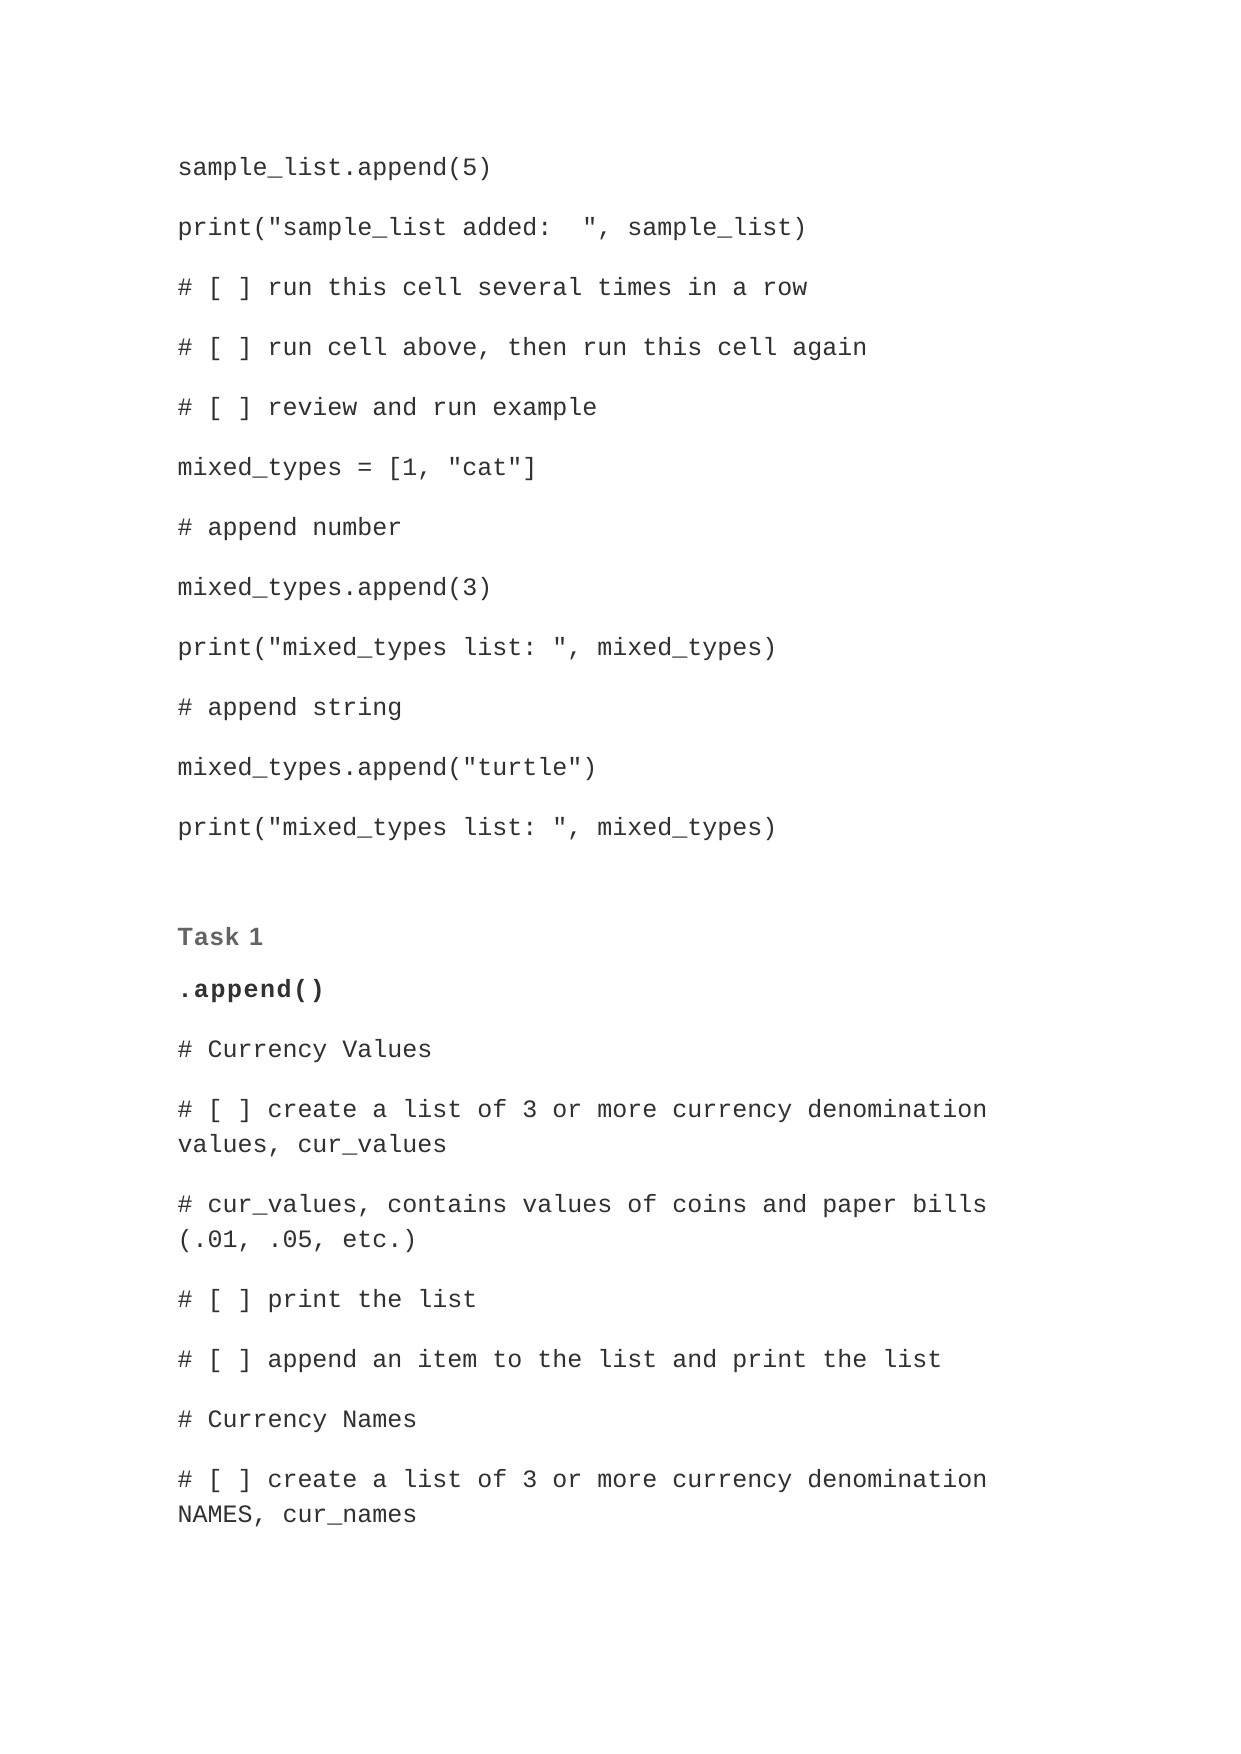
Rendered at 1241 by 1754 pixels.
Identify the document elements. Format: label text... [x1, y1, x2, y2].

text print("mixed_types list: ", mixed_types) [177, 808, 1063, 843]
text mixed_types = [1, "cat"] [177, 448, 1063, 483]
text # [ ] print the list [177, 1279, 1063, 1314]
text # cur_values, contains values of coins and paper bills (.01, .05, etc.) [177, 1184, 1063, 1254]
subtitle .append() [177, 974, 1063, 1004]
text # append string [177, 688, 1063, 723]
text mixed_types.append(3) [177, 568, 1063, 603]
text # [ ] run this cell several times in a row [177, 268, 1063, 303]
text sample_list.append(5) [177, 148, 1063, 183]
text # append number [177, 508, 1063, 543]
text mixed_types.append("turtle") [177, 748, 1063, 783]
text # [ ] review and run example [177, 388, 1063, 423]
subtitle Task 1 [177, 921, 1063, 951]
text # Currency Values [177, 1029, 1063, 1064]
text # Currency Names [177, 1399, 1063, 1434]
text # [ ] run cell above, then run this cell again [177, 328, 1063, 363]
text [177, 208, 1063, 243]
text # [ ] create a list of 3 or more currency denomination values, cur_values [177, 1089, 1063, 1159]
text # [ ] create a list of 3 or more currency denomination NAMES, cur_names [177, 1459, 1063, 1529]
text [177, 1339, 1063, 1374]
text print("mixed_types list: ", mixed_types) [177, 628, 1063, 663]
